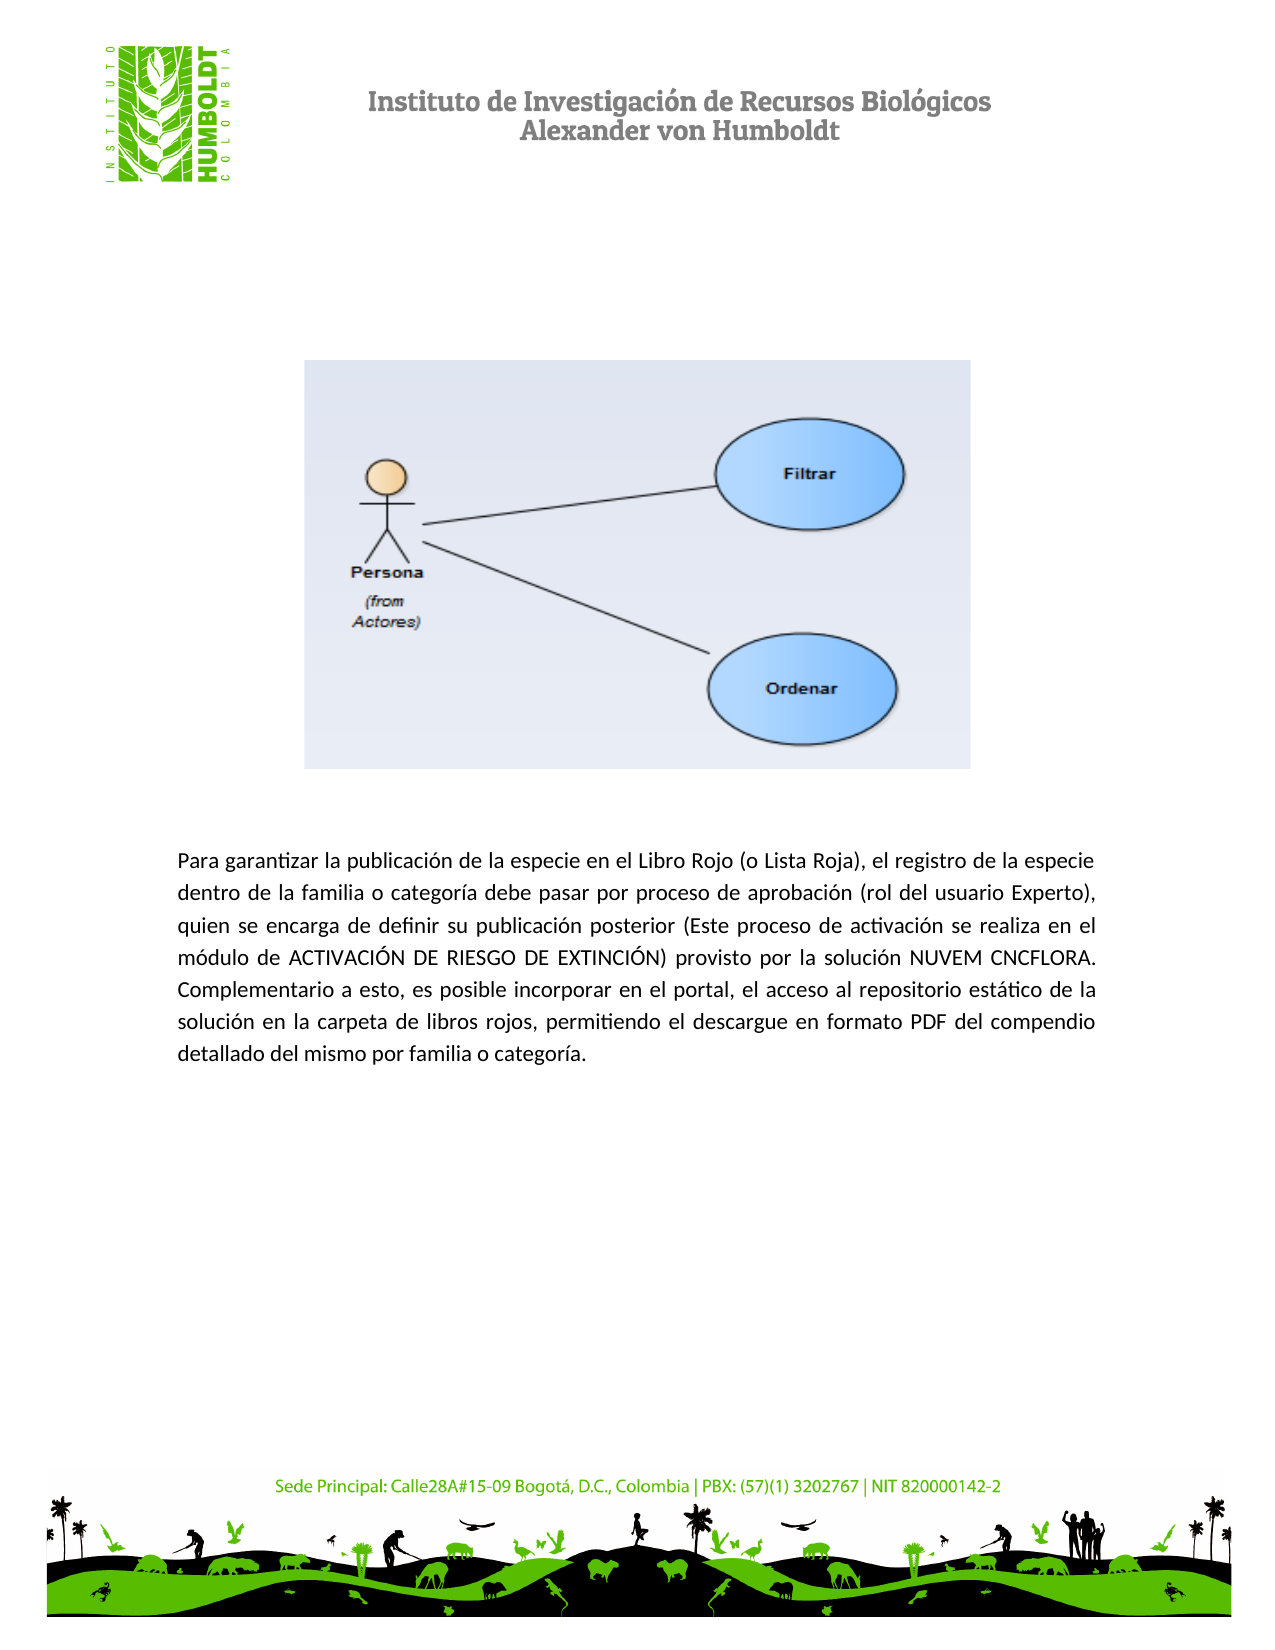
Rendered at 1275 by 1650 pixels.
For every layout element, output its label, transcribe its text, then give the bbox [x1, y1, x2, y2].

text Para garantizar la publicación de la especie en el Libro Rojo (o Lista Roja), el registro de la especie dentro de la familia o categoría debe pasar por proceso de aprobación (rol del usuario Experto), quien se encarga de definir su publicación posterior (Este proceso de activación se realiza en el módulo de ACTIVACIÓN DE RIESGO DE EXTINCIÓN) provisto por la solución NUVEM CNCFLORA. Complementario a esto, es posible incorporar en el portal, el acceso al repositorio estático de la solución en la carpeta de libros rojos, permitiendo el descargue en formato PDF del compendio detallado del mismo por familia o categoría. [177, 846, 1098, 1067]
picture [60, 46, 1125, 197]
picture [46, 1468, 1232, 1617]
picture [304, 360, 971, 769]
